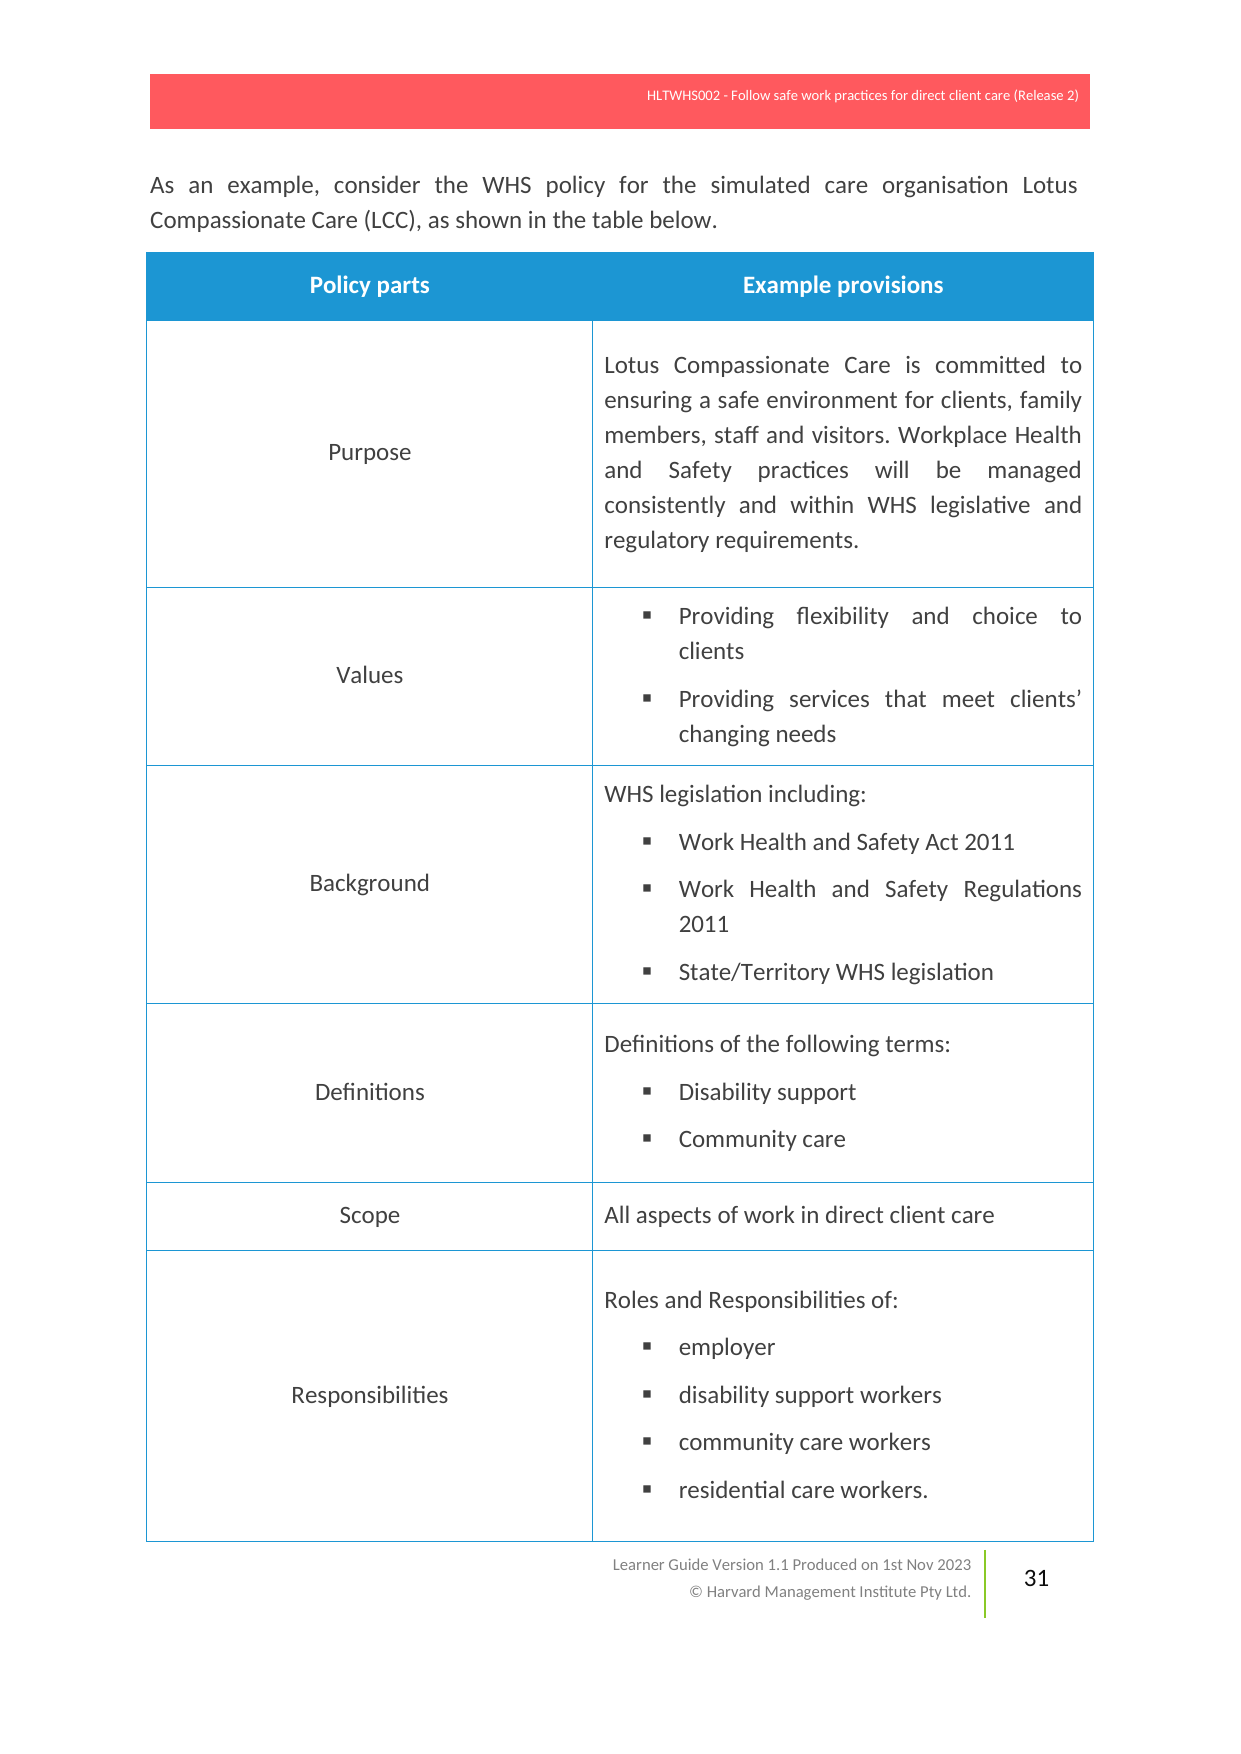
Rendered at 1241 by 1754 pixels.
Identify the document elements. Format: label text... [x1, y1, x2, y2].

table_cell All aspects of work in direct client care [593, 1183, 1093, 1250]
table_header Policy parts [147, 253, 592, 320]
table_cell Definitions of the following terms: Disability support Community care [593, 1004, 1093, 1182]
table_header Example provisions [593, 253, 1093, 320]
table_cell Scope [147, 1183, 592, 1250]
text As an example, consider the WHS policy for the simulated care organisation Lotus Compassionate Care (LCC), as shown in the table below. [150, 169, 1079, 235]
table_cell WHS legislation including: Work Health and Safety Act 2011 Work Health and Safety Regulations 2011 State/Territory WHS legislation [593, 766, 1093, 1003]
table_cell Roles and Responsibilities of: employer disability support workers community care workers residential care workers. [593, 1251, 1093, 1541]
table_cell Definitions [147, 1004, 592, 1182]
table_cell Responsibilities [147, 1251, 592, 1541]
table_cell Purpose [147, 321, 592, 587]
table_cell Values [147, 588, 592, 765]
table_cell Providing flexibility and choice to clients Providing services that meet clients’ changing needs [593, 588, 1093, 765]
table_cell Lotus Compassionate Care is committed to ensuring a safe environment for clients, family members, staff and visitors. Workplace Health and Safety practices will be managed consistently and within WHS legislative and regulatory requirements. [593, 321, 1093, 587]
table_cell Background [147, 766, 592, 1003]
